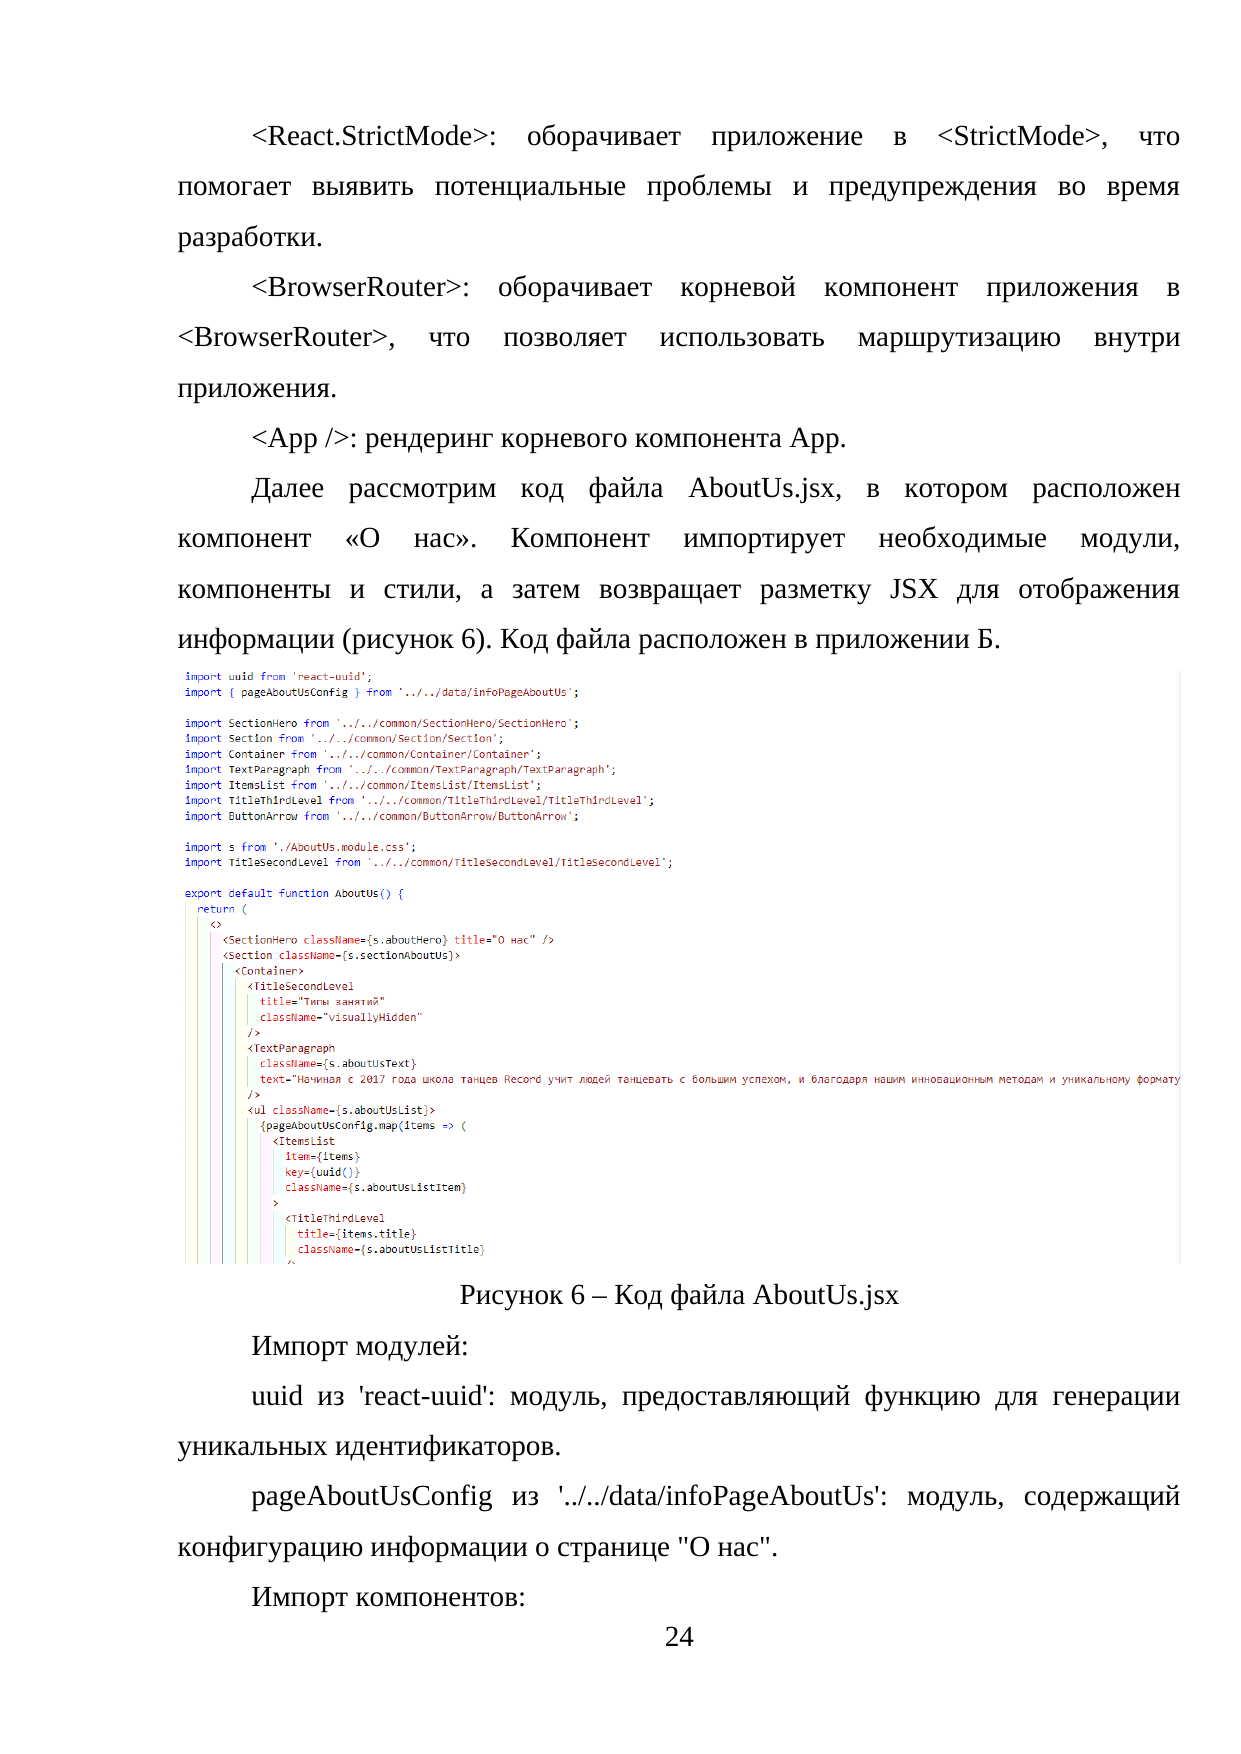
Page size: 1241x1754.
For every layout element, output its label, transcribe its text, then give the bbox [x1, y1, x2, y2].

text Далее рассмотрим код файла AboutUs.jsx, в котором расположен компонент «О нас». Компонент импортирует необходимые модули, компоненты и стили, а затем возвращает разметку JSX для отображения информации (рисунок 6). Код файла расположен в приложении Б. [177, 470, 1181, 655]
text Рисунок 6 – Код файла AboutUs.jsx [177, 1277, 1181, 1311]
picture [177, 671, 1182, 1264]
text pageAboutUsConfig из '../../data/infoPageAboutUs': модуль, содержащий конфигурацию информации о странице "О нас". [177, 1478, 1181, 1562]
text <App />: рендеринг корневого компонента App. [177, 420, 1181, 453]
text <BrowserRouter>: оборачивает корневой компонент приложения в <BrowserRouter>, что позволяет использовать маршрутизацию внутри приложения. [177, 269, 1181, 403]
text Импорт модулей: [177, 1328, 1181, 1361]
text <React.StrictMode>: оборачивает приложение в <StrictMode>, что помогает выявить потенциальные проблемы и предупреждения во время разработки. [177, 118, 1181, 252]
text Импорт компонентов: [177, 1579, 1181, 1613]
text uuid из 'react-uuid': модуль, предоставляющий функцию для генерации уникальных идентификаторов. [177, 1378, 1181, 1462]
